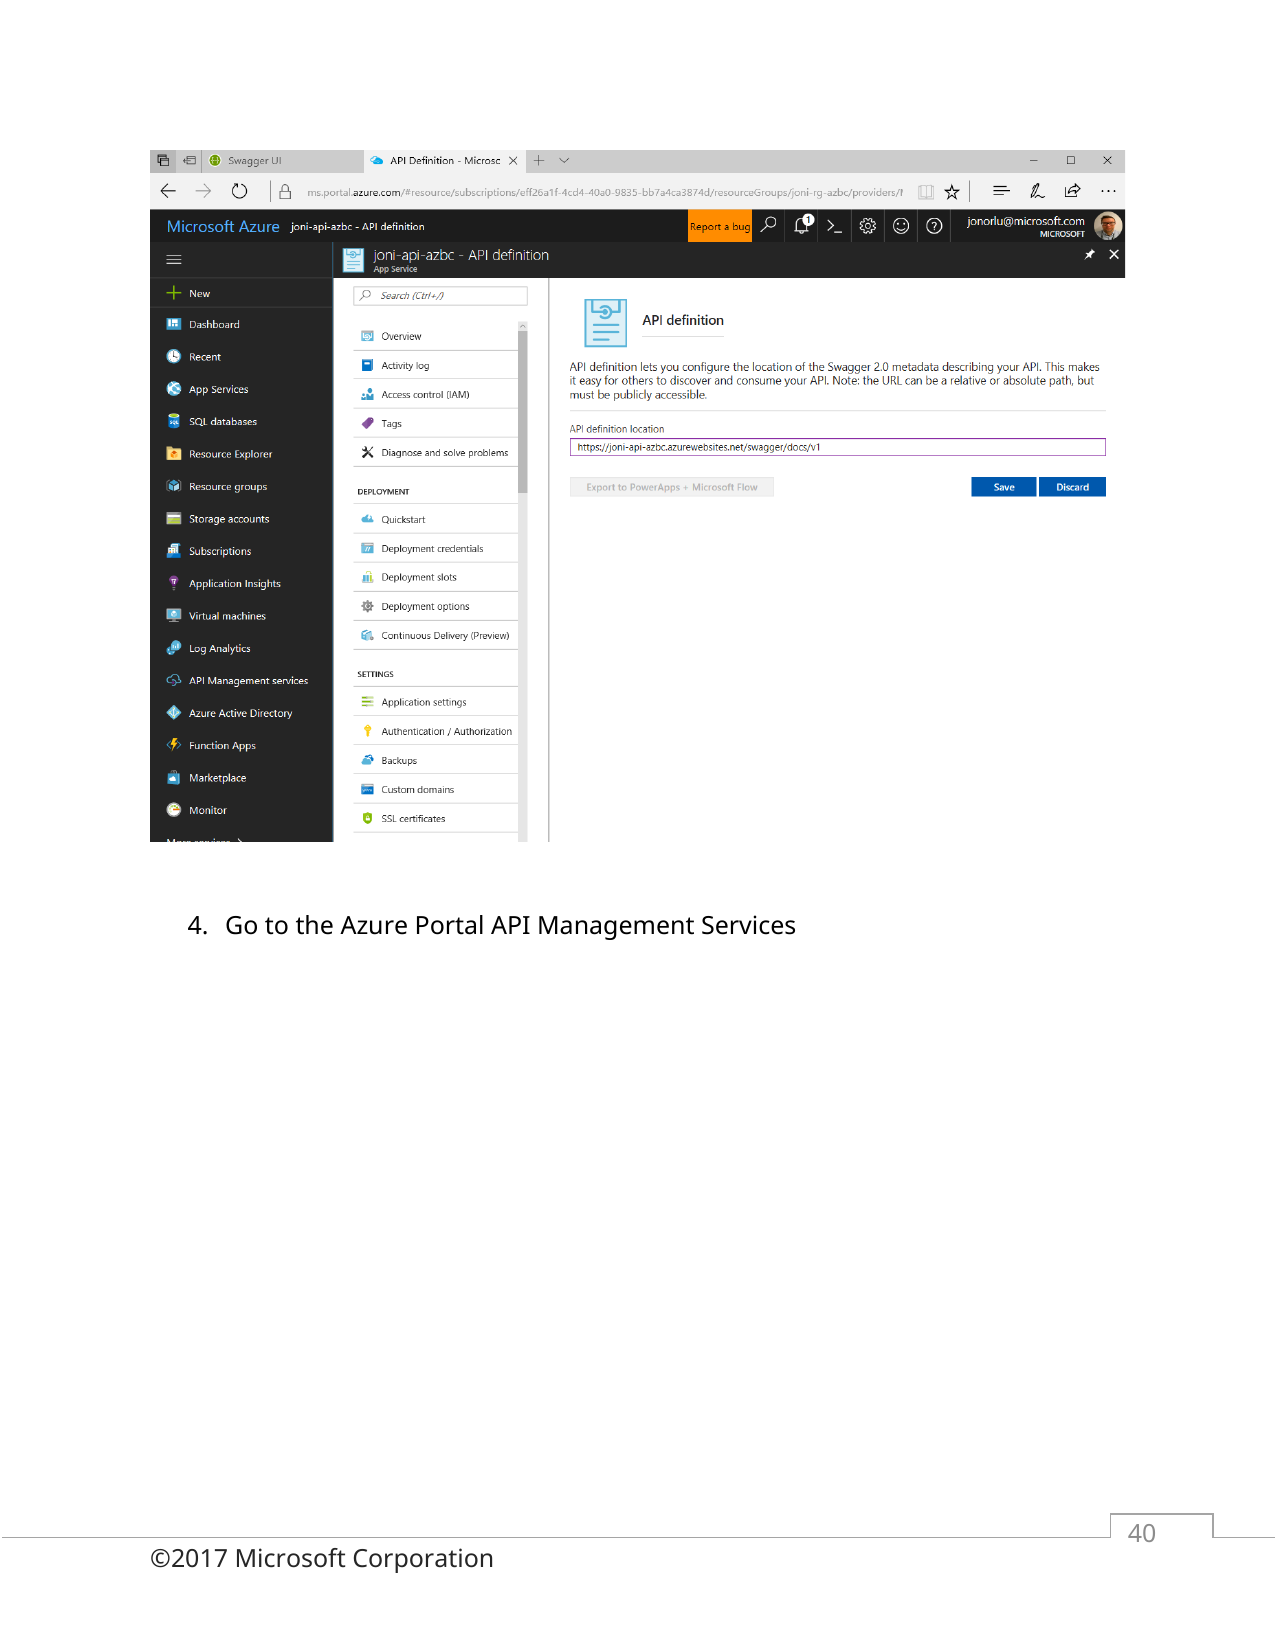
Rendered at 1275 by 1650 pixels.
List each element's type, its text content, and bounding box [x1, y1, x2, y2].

picture [150, 150, 1125, 842]
list Go to the Azure Portal API Management Services [187, 908, 1125, 942]
